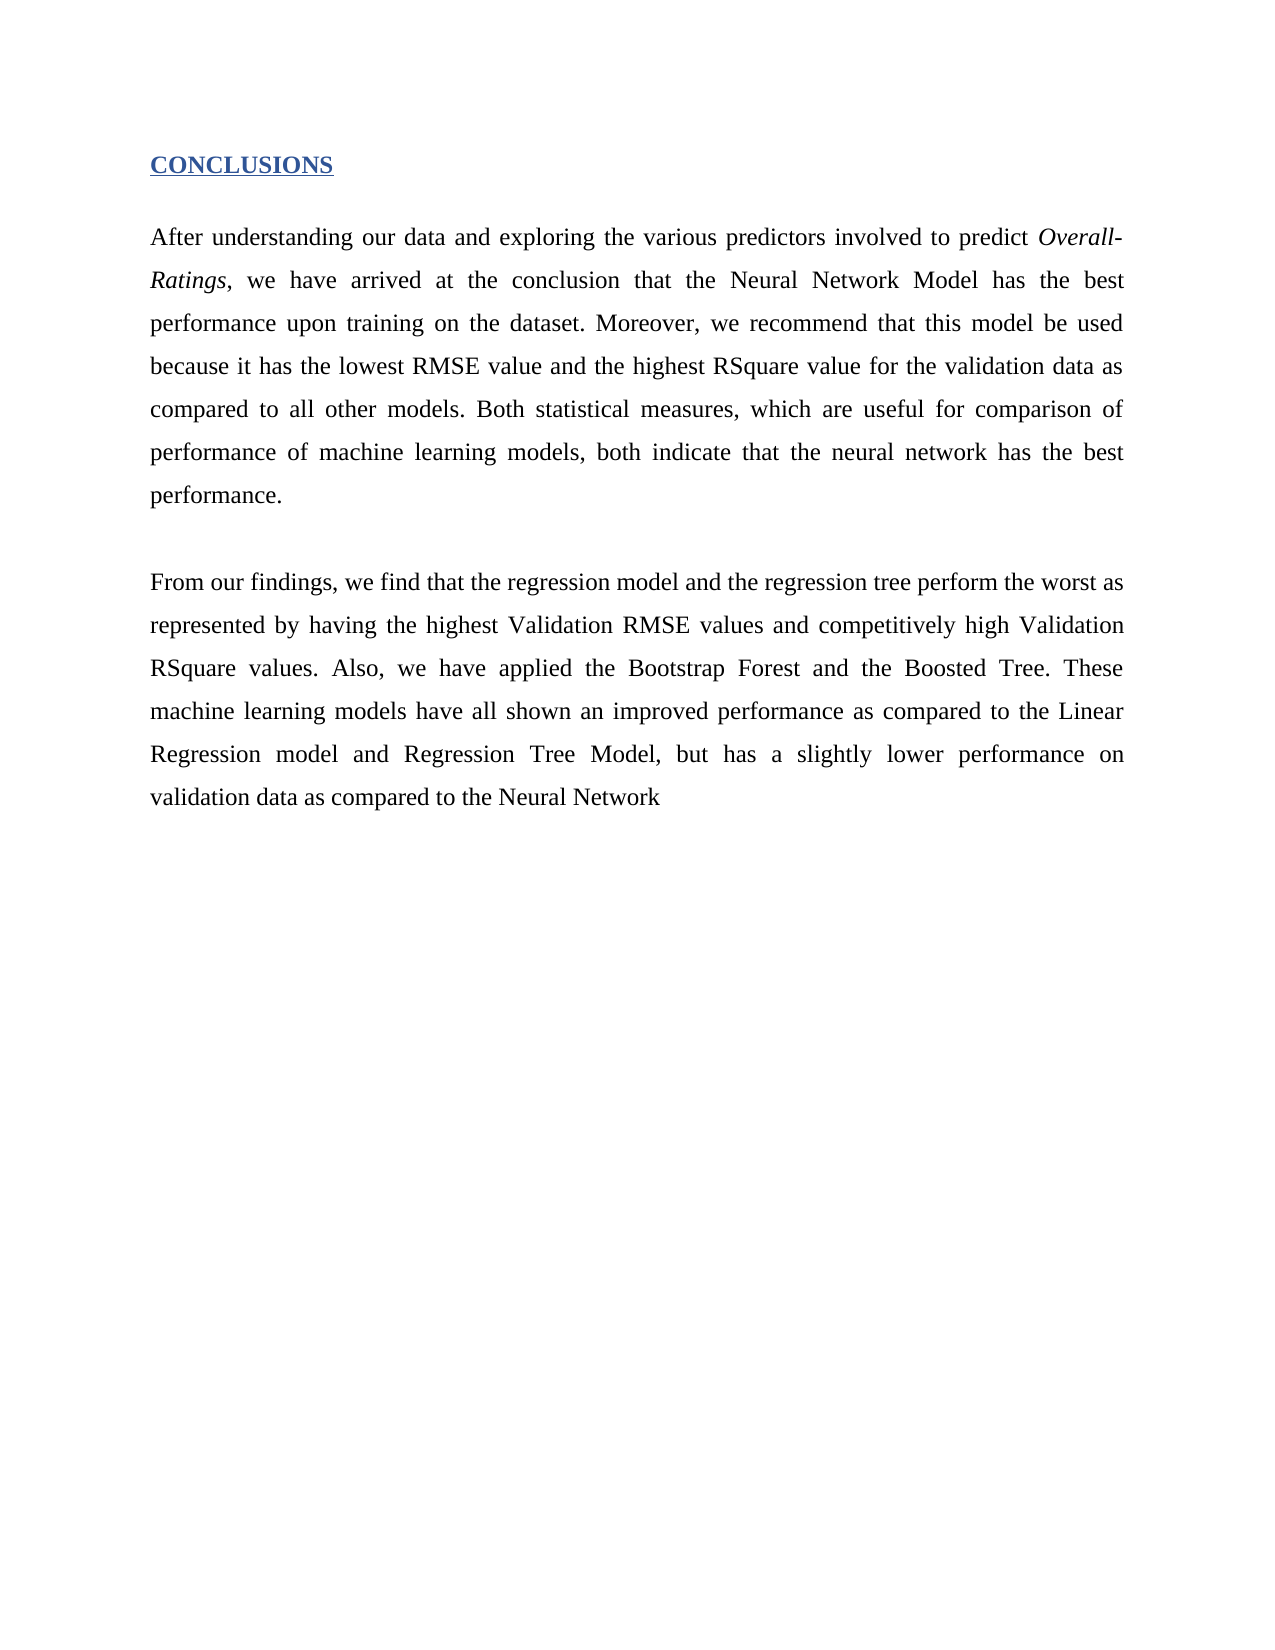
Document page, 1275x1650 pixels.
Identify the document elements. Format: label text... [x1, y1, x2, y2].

text From our findings, we find that the regression model and the regression tree perform the worst as represented by having the highest Validation RMSE values and competitively high Validation RSquare values. Also, we have applied the Bootstrap Forest and the Boosted Tree. These machine learning models have all shown an improved performance as compared to the Linear Regression model and Regression Tree Model, but has a slightly lower performance on validation data as compared to the Neural Network [150, 567, 1125, 811]
text After understanding our data and exploring the various predictors involved to predict Overall-Ratings, we have arrived at the conclusion that the Neural Network Model has the best performance upon training on the dataset. Moreover, we recommend that this model be used because it has the lowest RMSE value and the highest RSquare value for the validation data as compared to all other models. Both statistical measures, which are useful for comparison of performance of machine learning models, both indicate that the neural network has the best performance. [150, 222, 1125, 509]
subtitle CONCLUSIONS [150, 150, 1125, 179]
